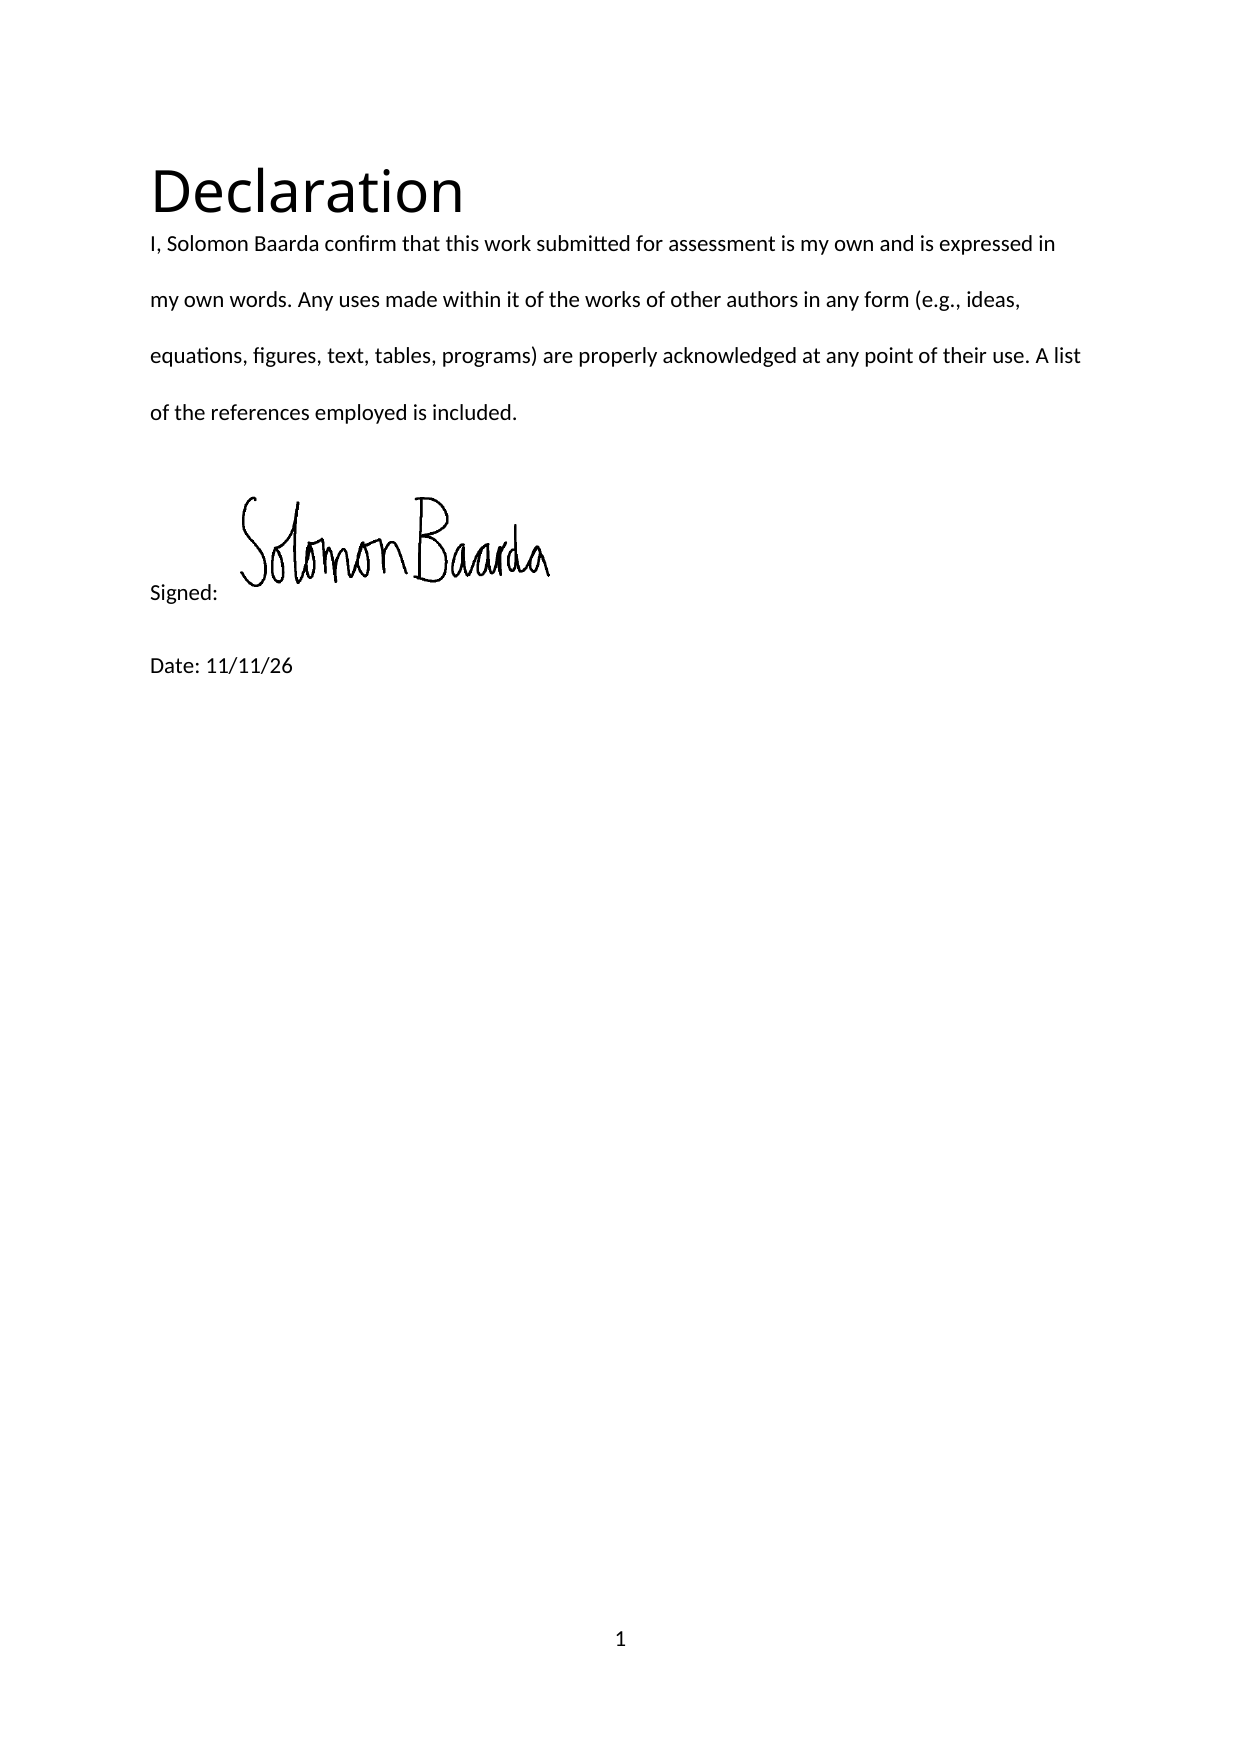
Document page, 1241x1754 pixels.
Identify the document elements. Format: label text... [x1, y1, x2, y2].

picture [223, 470, 570, 601]
text I, Solomon Baarda confirm that this work submitted for assessment is my own and is expressed in my own words. Any uses made within it of the works of other authors in any form (e.g., ideas, equations, figures, text, tables, programs) are properly acknowledged at any point of their use. A list of the references employed is included. [150, 229, 1090, 426]
text Date: 07/03/2022 [150, 651, 1090, 679]
title Declaration [150, 150, 1090, 229]
